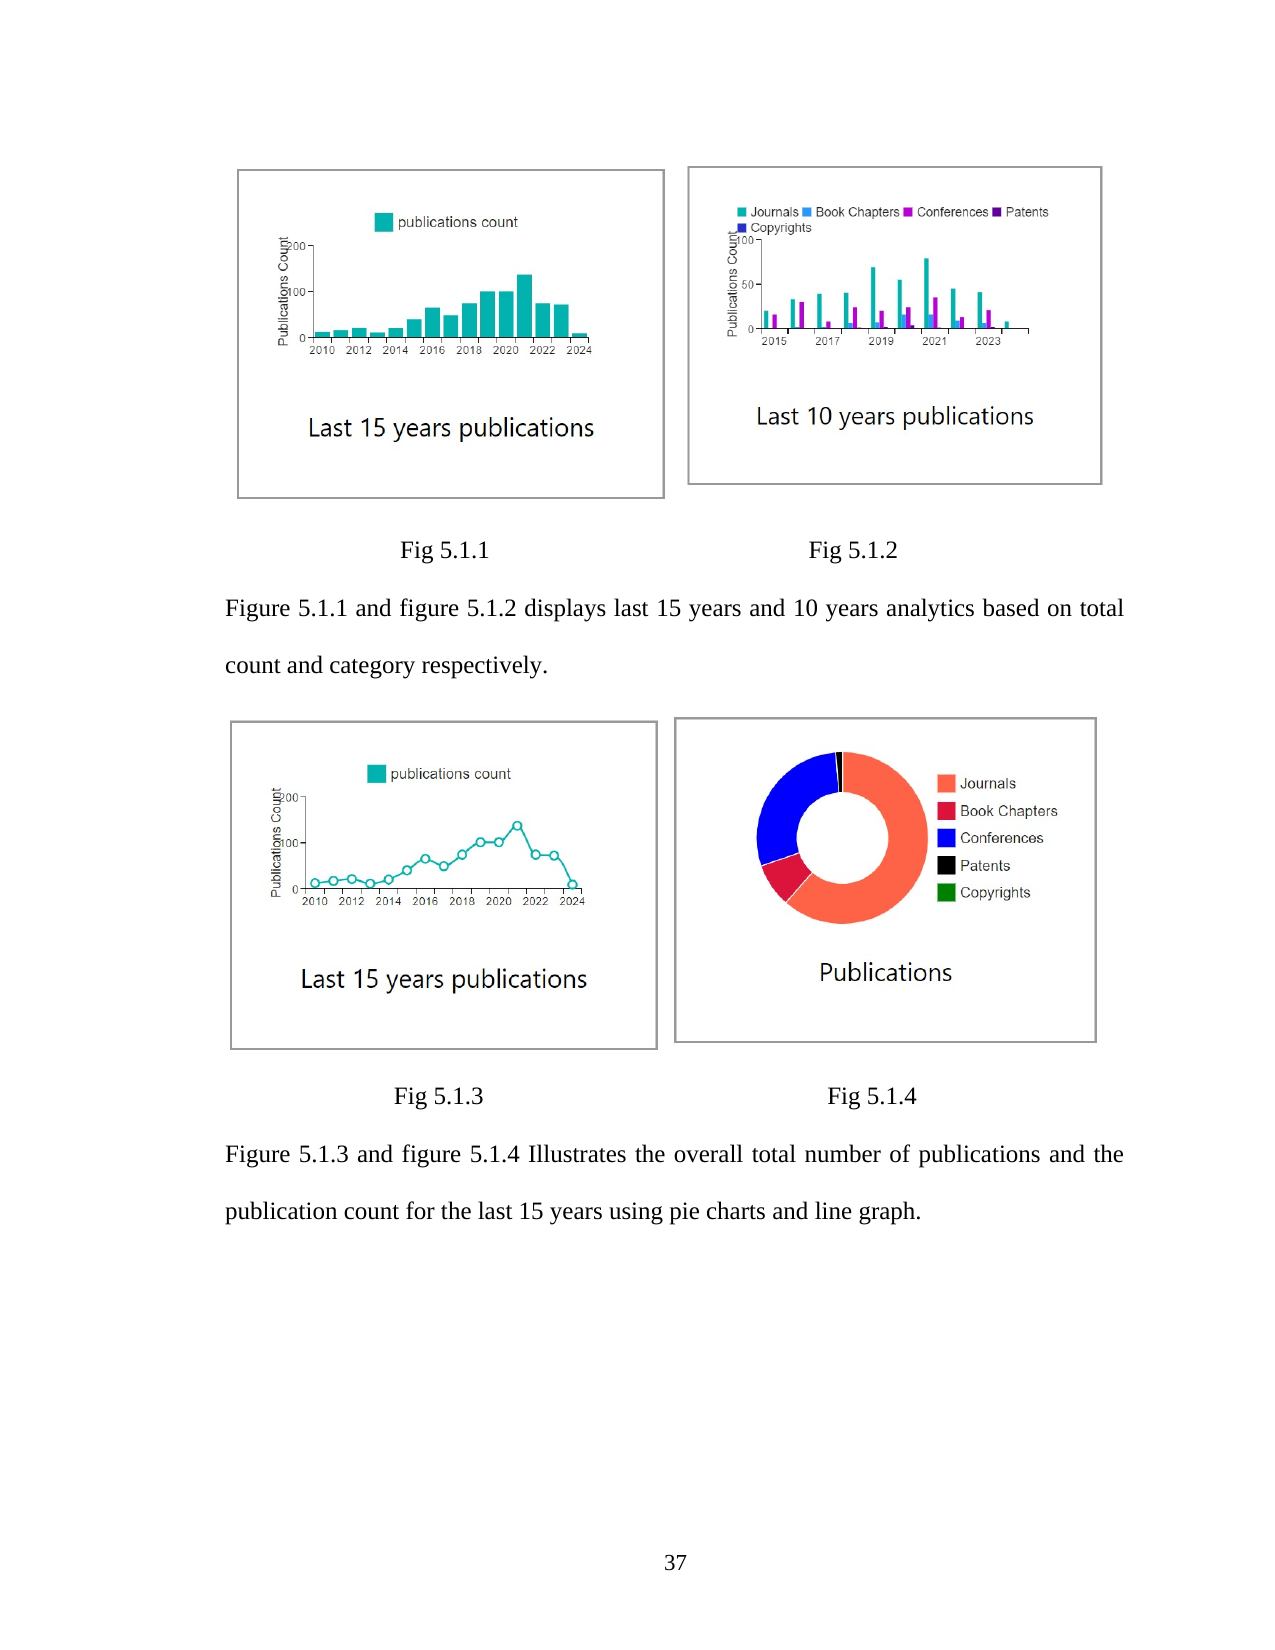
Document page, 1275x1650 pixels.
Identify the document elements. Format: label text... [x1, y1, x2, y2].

picture [225, 707, 1100, 1055]
picture [225, 150, 1117, 509]
text Figure 5.1.3 and figure 5.1.4 Illustrates the overall total number of publications and the publication count for the last 15 years using pie charts and line graph. [225, 1139, 1125, 1225]
text Figure 5.1.1 and figure 5.1.2 displays last 15 years and 10 years analytics based on total count and category respectively. [225, 593, 1125, 679]
text Fig 5.1.1 Fig 5.1.2 [225, 535, 1125, 564]
text Fig 5.1.3 Fig 5.1.4 [225, 1081, 1125, 1110]
